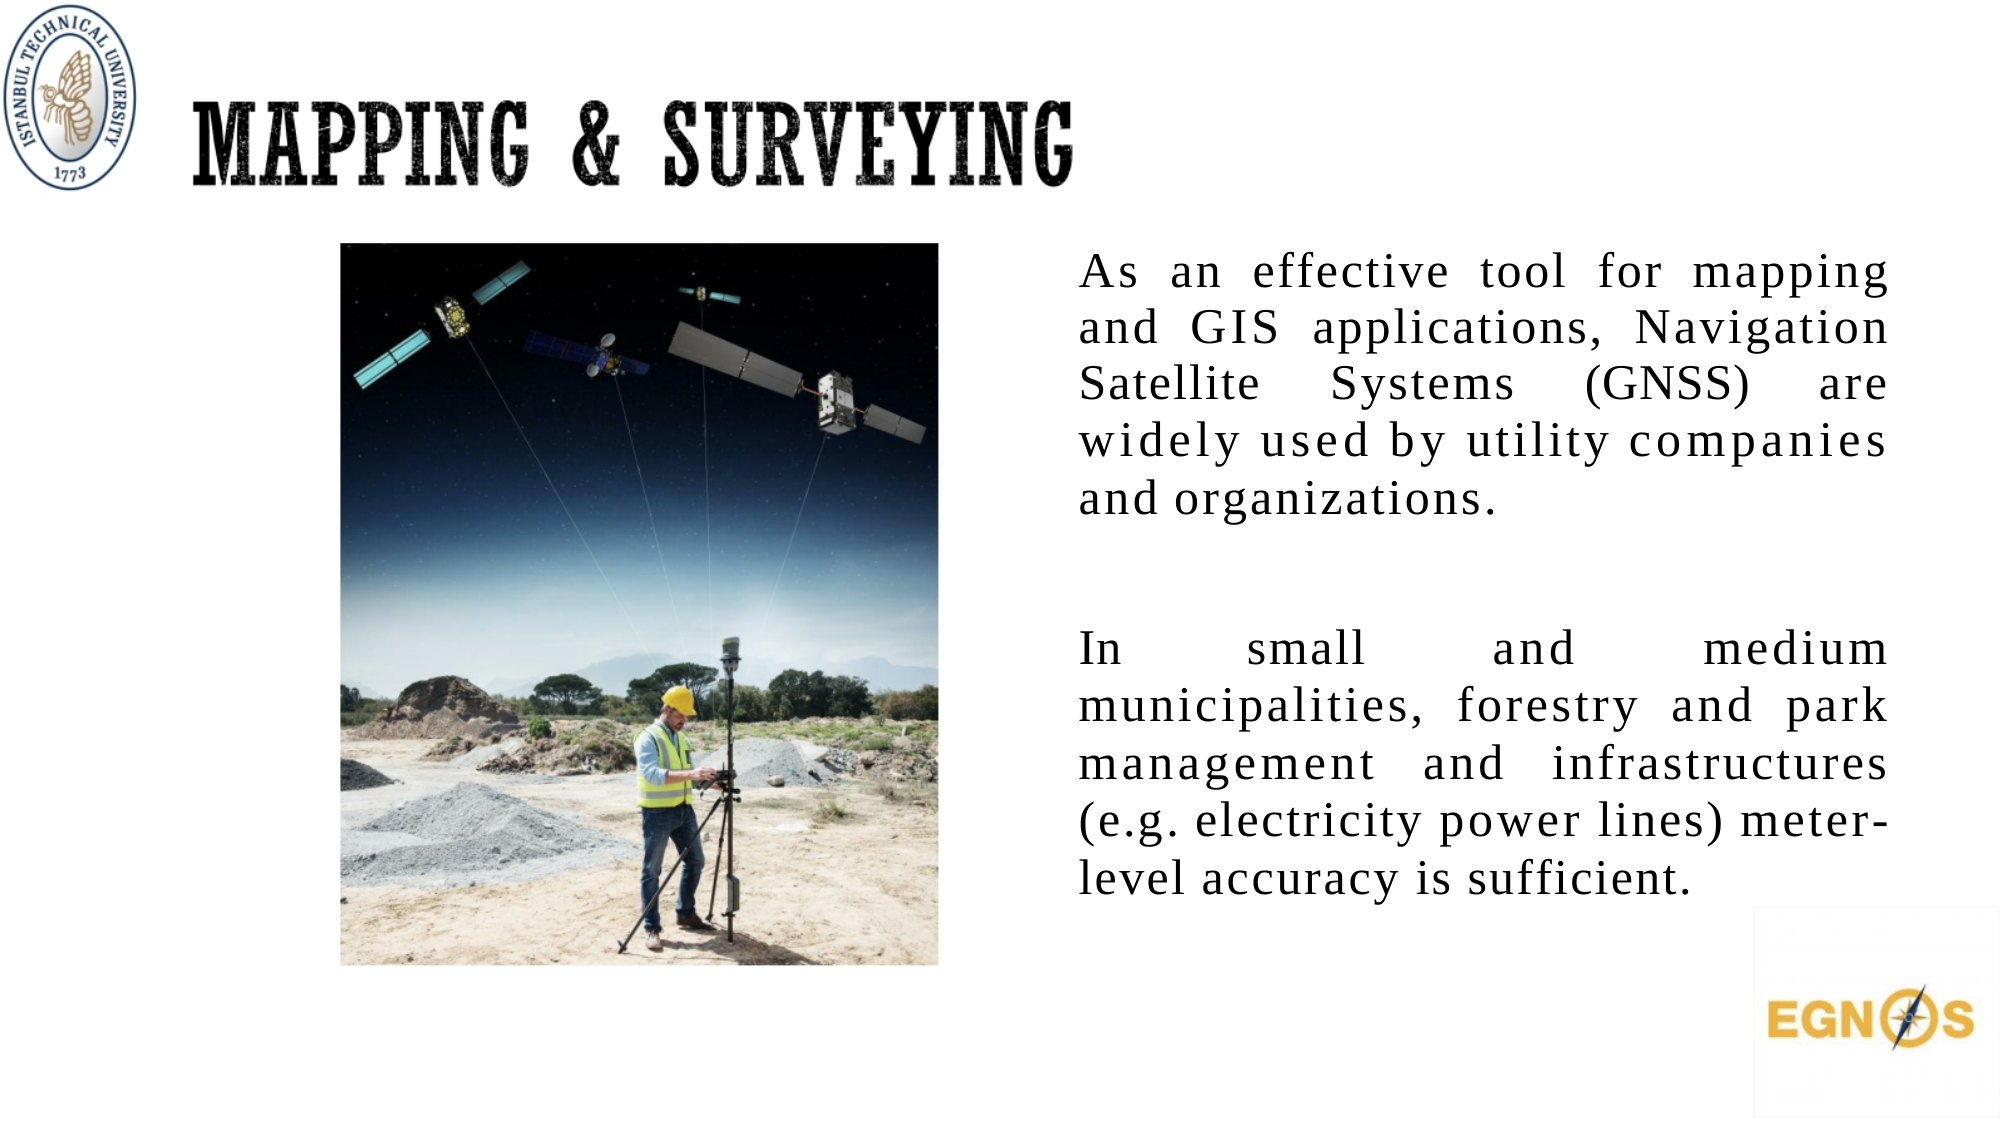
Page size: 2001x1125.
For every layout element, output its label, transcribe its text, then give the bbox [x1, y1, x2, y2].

picture [1751, 904, 2000, 1119]
picture [191, 98, 1074, 190]
text In small and medium [1078, 617, 2000, 675]
picture [338, 242, 941, 968]
text widely used by utility companies and organizations. [1078, 410, 1905, 525]
text As an effective tool for mapping and GIS applications, Navigation Satellite Systems (GNSS) are [1078, 243, 1905, 410]
picture [0, 0, 141, 199]
text municipalities, forestry and park management and infrastructures (e.g. electricity power lines) meter- level accuracy is sufficient. [1078, 675, 1904, 905]
